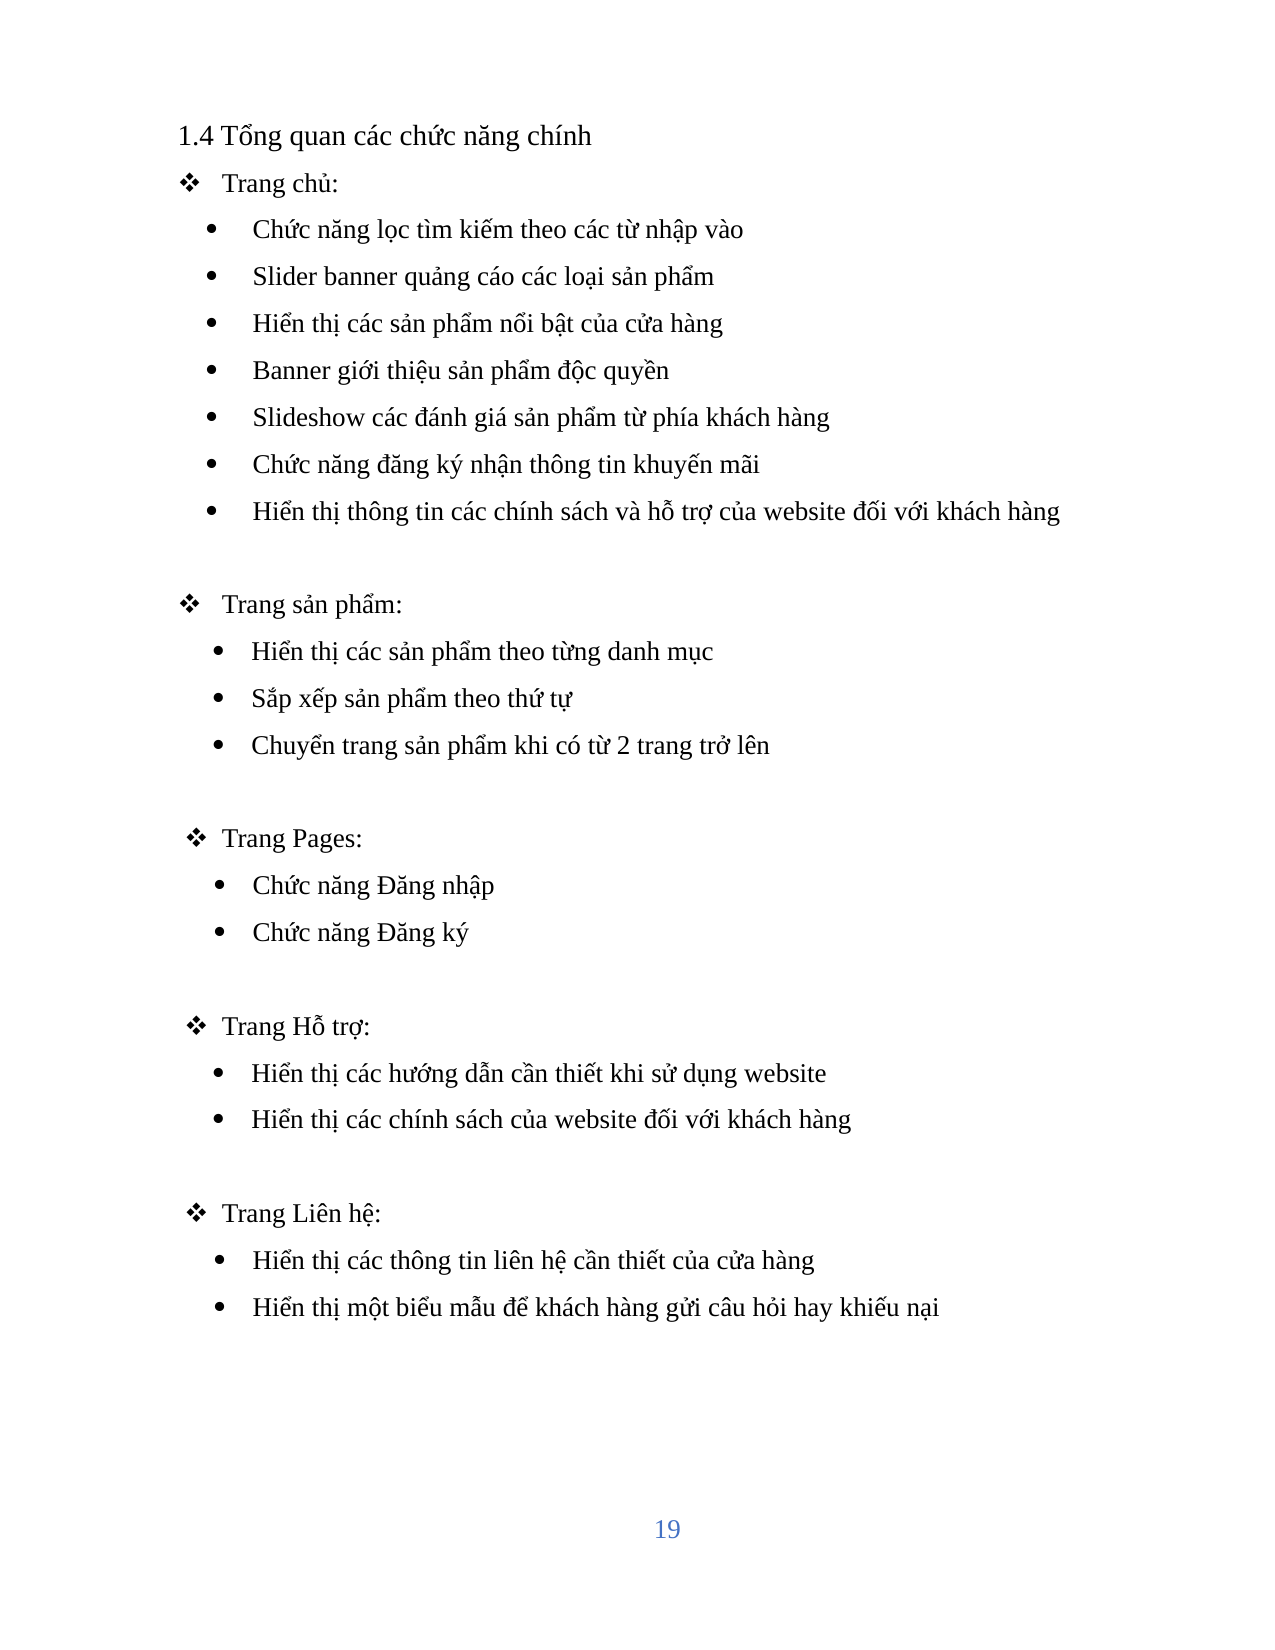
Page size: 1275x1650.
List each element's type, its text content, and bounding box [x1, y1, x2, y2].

list Hiển thị một biểu mẫu để khách hàng gửi câu hỏi hay khiếu nại [215, 1291, 1157, 1322]
subtitle 1.4 Tổng quan các chức năng chính [177, 118, 1157, 152]
list Slider banner quảng cáo các loại sản phẩm [207, 261, 1157, 292]
list Chức năng đăng ký nhận thông tin khuyến mãi [207, 448, 1157, 479]
list Trang Hỗ trợ: [184, 1010, 1157, 1041]
list Chức năng lọc tìm kiếm theo các từ nhập vào [207, 214, 1157, 245]
list Hiển thị các chính sách của website đối với khách hàng [213, 1104, 1157, 1135]
list Hiển thị các sản phẩm theo từng danh mục [213, 635, 1157, 667]
list Hiển thị các thông tin liên hệ cần thiết của cửa hàng [215, 1244, 1157, 1275]
list Banner giới thiệu sản phẩm độc quyền [207, 354, 1157, 386]
list Trang sản phẩm: [177, 588, 1157, 620]
list Slideshow các đánh giá sản phẩm từ phía khách hàng [207, 401, 1157, 432]
list Hiển thị thông tin các chính sách và hỗ trợ của website đối với khách hàng [207, 495, 1157, 526]
list Hiển thị các sản phẩm nổi bật của cửa hàng [207, 307, 1157, 339]
list Trang Pages: [184, 823, 1157, 854]
list Chuyển trang sản phẩm khi có từ 2 trang trở lên [213, 729, 1157, 760]
list Trang Liên hệ: [184, 1197, 1157, 1228]
list Chức năng Đăng nhập [215, 869, 1157, 901]
list Chức năng Đăng ký [215, 916, 1157, 948]
list Sắp xếp sản phẩm theo thứ tự [213, 682, 1157, 713]
list Trang chủ: [177, 167, 1157, 198]
list Hiển thị các hướng dẫn cần thiết khi sử dụng website [213, 1057, 1157, 1088]
